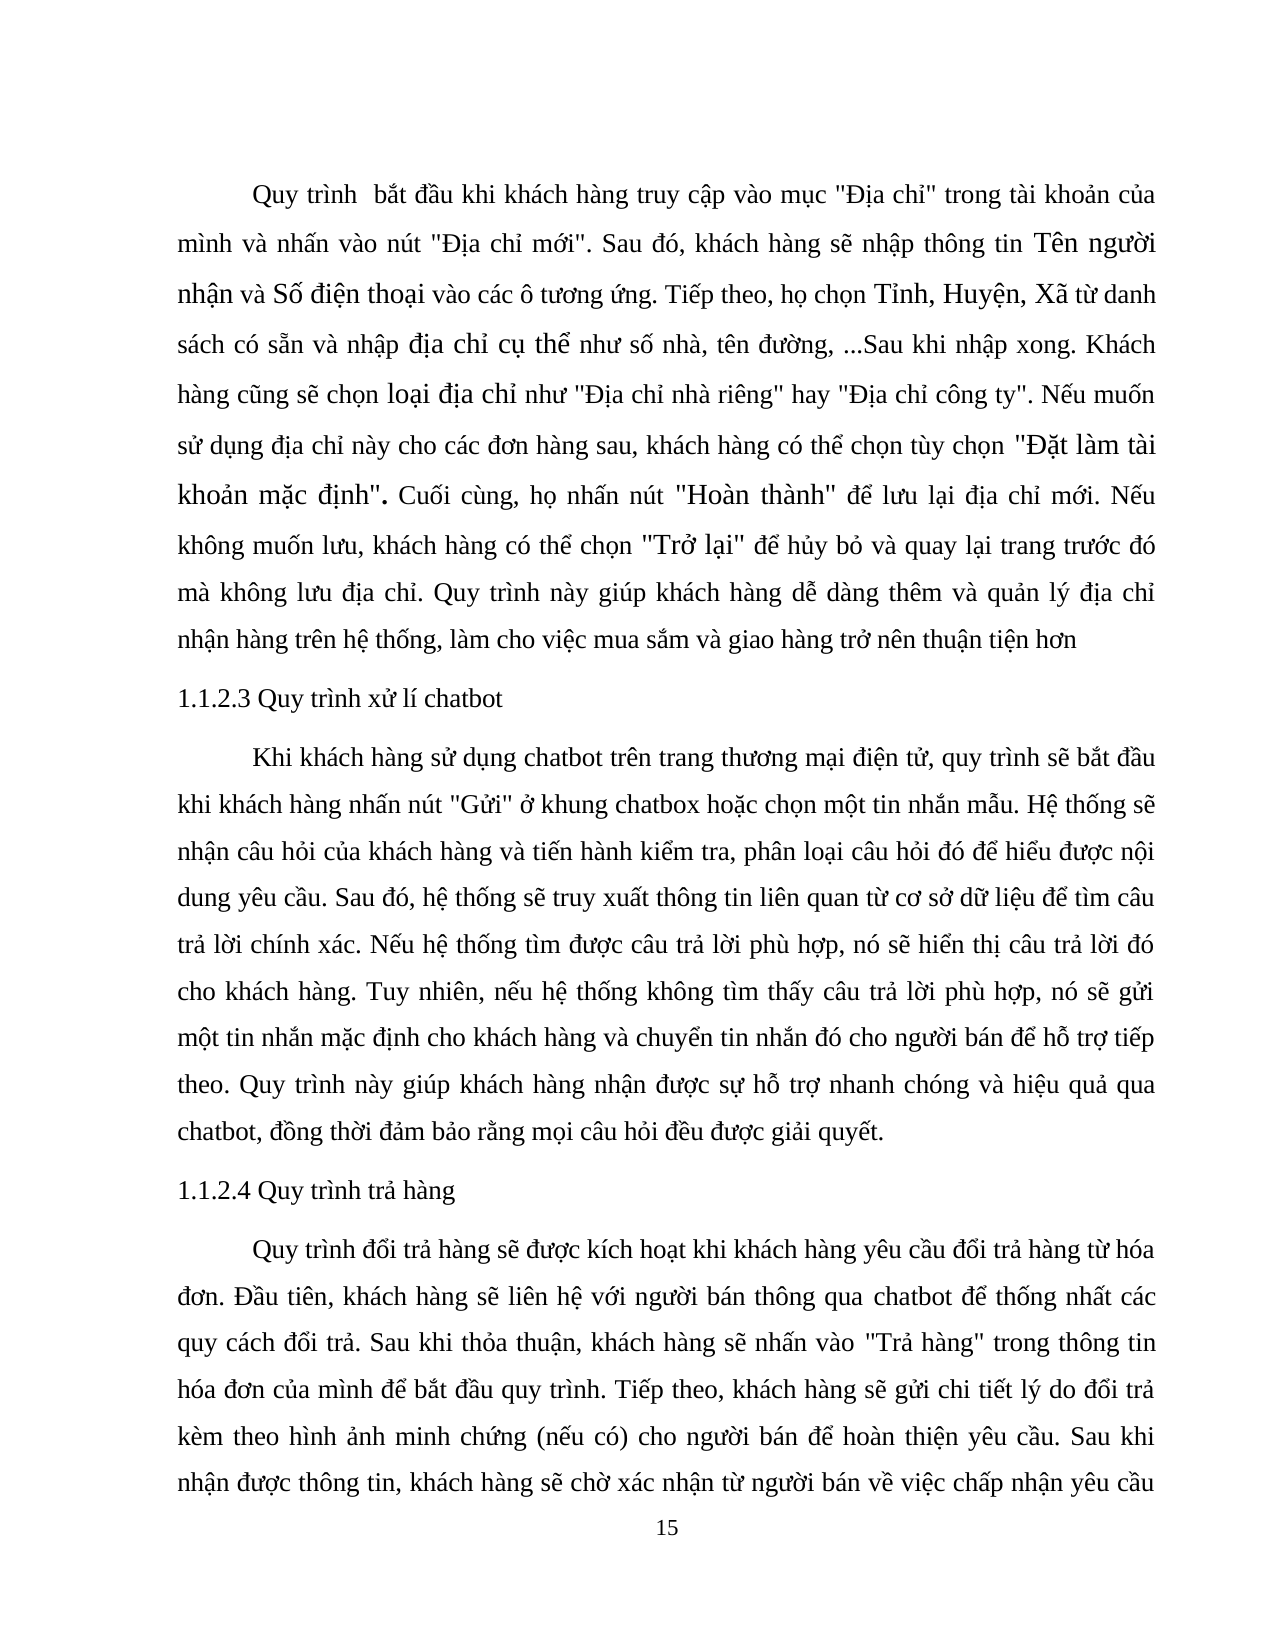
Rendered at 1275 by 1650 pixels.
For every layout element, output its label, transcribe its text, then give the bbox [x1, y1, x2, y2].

text Khi khách hàng sử dụng chatbot trên trang thương mại điện tử, quy trình sẽ bắt đầu khi khách hàng nhấn nút "Gửi" ở khung chatbox hoặc chọn một tin nhắn mẫu. Hệ thống sẽ nhận câu hỏi của khách hàng và tiến hành kiểm tra, phân loại câu hỏi đó để hiểu được nội dung yêu cầu. Sau đó, hệ thống sẽ truy xuất thông tin liên quan từ cơ sở dữ liệu để tìm câu trả lời chính xác. Nếu hệ thống tìm được câu trả lời phù hợp, nó sẽ hiển thị câu trả lời đó cho khách hàng. Tuy nhiên, nếu hệ thống không tìm thấy câu trả lời phù hợp, nó sẽ gửi một tin nhắn mặc định cho khách hàng và chuyển tin nhắn đó cho người bán để hỗ trợ tiếp theo. Quy trình này giúp khách hàng nhận được sự hỗ trợ nhanh chóng và hiệu quả qua chatbot, đồng thời đảm bảo rằng mọi câu hỏi đều được giải quyết. [177, 742, 1156, 1146]
list Quy trình xử lí chatbot [177, 682, 1156, 713]
list Quy trình trả hàng [177, 1174, 1156, 1205]
text Quy trình bắt đầu khi khách hàng truy cập vào mục "Địa chỉ" trong tài khoản của mình và nhấn vào nút "Địa chỉ mới". Sau đó, khách hàng sẽ nhập thông tin Tên người nhận và Số điện thoại vào các ô tương ứng. Tiếp theo, họ chọn Tỉnh, Huyện, Xã từ danh sách có sẵn và nhập địa chỉ cụ thể như số nhà, tên đường, ...Sau khi nhập xong. Khách hàng cũng sẽ chọn loại địa chỉ như "Địa chỉ nhà riêng" hay "Địa chỉ công ty". Nếu muốn sử dụng địa chỉ này cho các đơn hàng sau, khách hàng có thể chọn tùy chọn "Đặt làm tài khoản mặc định". Cuối cùng, họ nhấn nút "Hoàn thành" để lưu lại địa chỉ mới. Nếu không muốn lưu, khách hàng có thể chọn "Trở lại" để hủy bỏ và quay lại trang trước đó mà không lưu địa chỉ. Quy trình này giúp khách hàng dễ dàng thêm và quản lý địa chỉ nhận hàng trên hệ thống, làm cho việc mua sắm và giao hàng trở nên thuận tiện hơn [177, 178, 1156, 654]
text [177, 1233, 1156, 1498]
